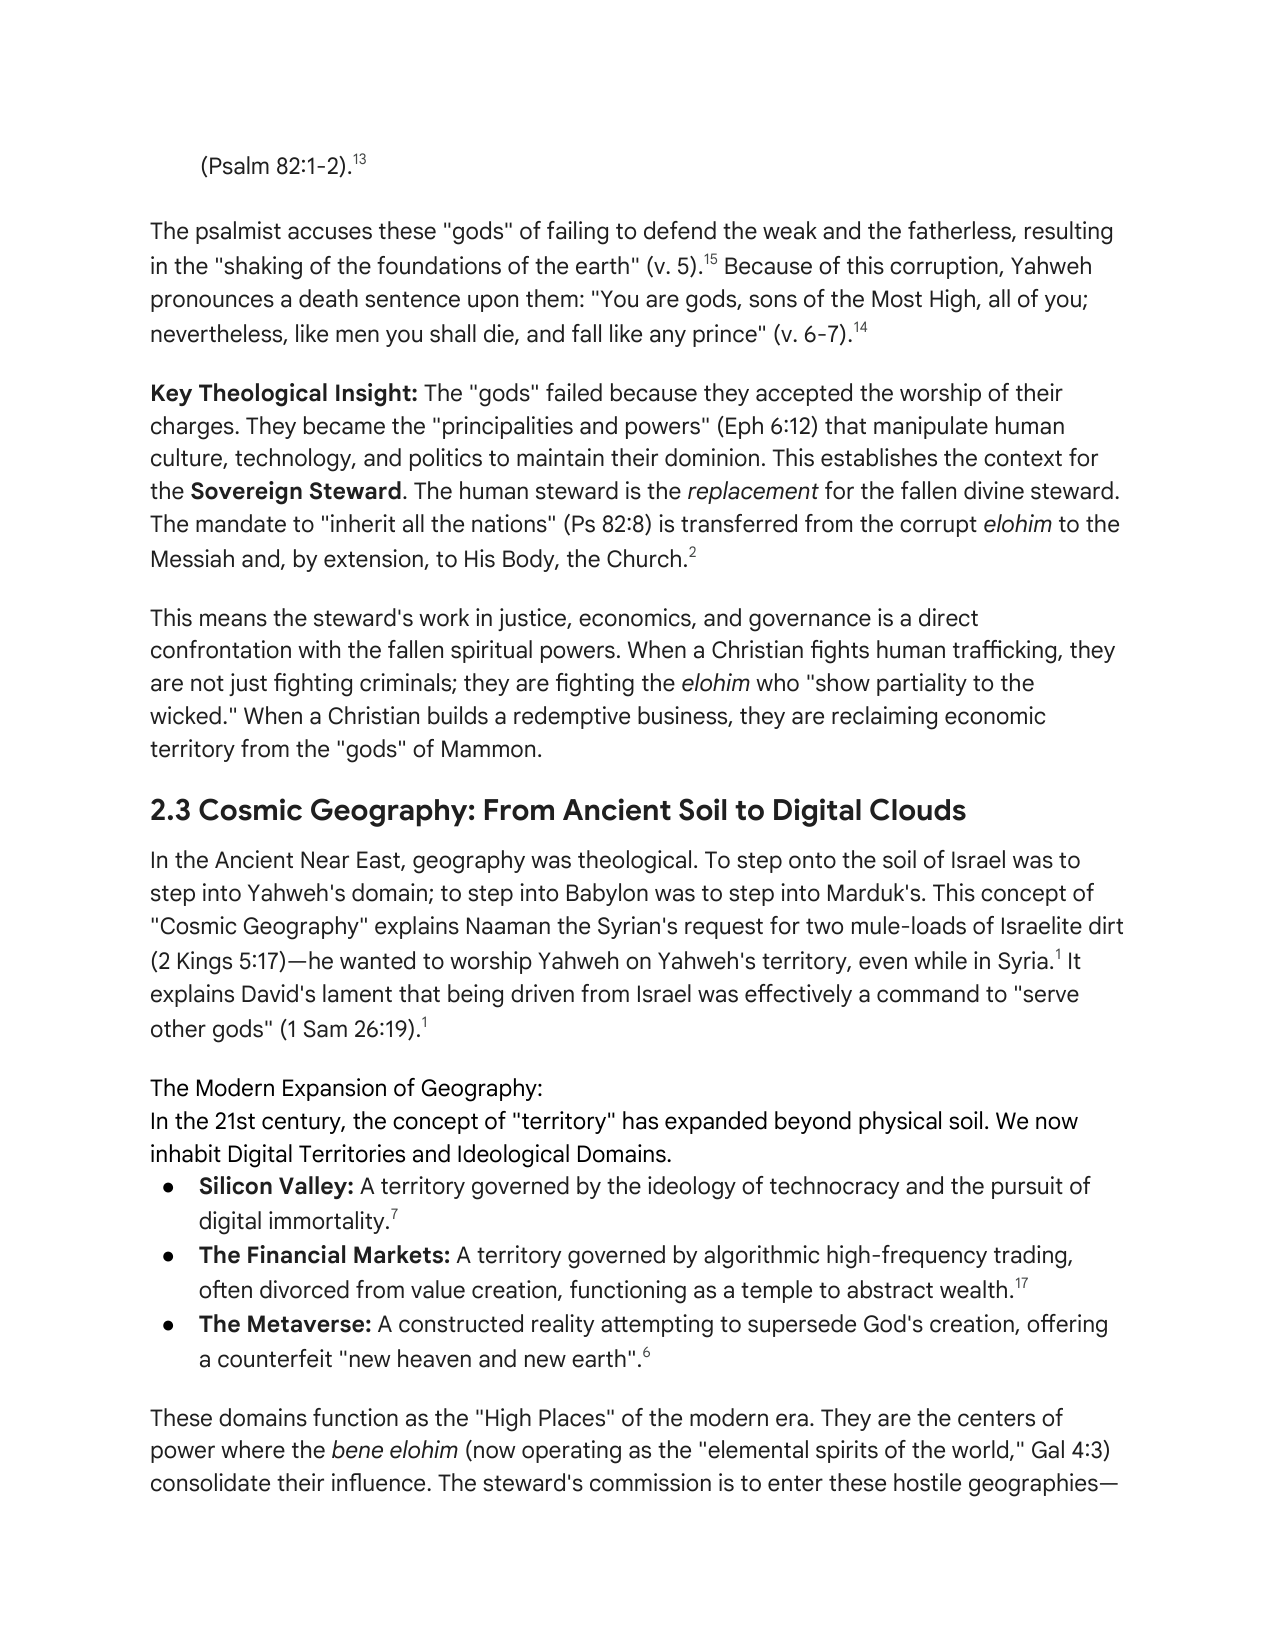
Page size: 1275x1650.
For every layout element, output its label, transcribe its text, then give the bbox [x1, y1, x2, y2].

text The psalmist accuses these "gods" of failing to defend the weak and the fatherless, resulting in the "shaking of the foundations of the earth" (v. 5).15 Because of this corruption, Yahweh pronounces a death sentence upon them: "You are gods, sons of the Most High, all of you; nevertheless, like men you shall die, and fall like any prince" (v. 6-7).14 [150, 217, 1125, 350]
text Key Theological Insight: The "gods" failed because they accepted the worship of their charges. They became the "principalities and powers" (Eph 6:12) that manipulate human culture, technology, and politics to maintain their dominion. This establishes the context for the Sovereign Steward. The human steward is the replacement for the fallen divine steward. The mandate to "inherit all the nations" (Ps 82:8) is transferred from the corrupt elohim to the Messiah and, by extension, to His Body, the Church.2 [150, 379, 1125, 574]
text In the Ancient Near East, geography was theological. To step onto the soil of Israel was to step into Yahweh's domain; to step into Babylon was to step into Marduk's. This concept of "Cosmic Geography" explains Naaman the Syrian's request for two mule-loads of Israelite dirt (2 Kings 5:17)—he wanted to worship Yahweh on Yahweh's territory, even while in Syria.1 It explains David's lament that being driven from Israel was effectively a command to "serve other gods" (1 Sam 26:19).1 [150, 847, 1125, 1045]
text This means the steward's work in justice, economics, and governance is a direct confrontation with the fallen spiritual powers. When a Christian fights human trafficking, they are not just fighting criminals; they are fighting the elohim who "show partiality to the wicked." When a Christian builds a redemptive business, they are reclaiming economic territory from the "gods" of Mammon. [150, 604, 1125, 763]
list The Metaverse: A constructed reality attempting to supersede God's creation, offering a counterfeit "new heaven and new earth".6 [161, 1310, 1125, 1375]
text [150, 1404, 1125, 1498]
text In the 21st century, the concept of "territory" has expanded beyond physical soil. We now inhabit Digital Territories and Ideological Domains. [150, 1107, 1125, 1168]
list Silicon Valley: A territory governed by the ideology of technocracy and the pursuit of digital immortality.7 [161, 1172, 1125, 1237]
subtitle 2.3 Cosmic Geography: From Ancient Soil to Digital Clouds [150, 792, 1125, 829]
text The Modern Expansion of Geography: [150, 1074, 1125, 1103]
list The Financial Markets: A territory governed by algorithmic high-frequency trading, often divorced from value creation, functioning as a temple to abstract wealth.17 [161, 1241, 1125, 1306]
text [200, 150, 1062, 181]
